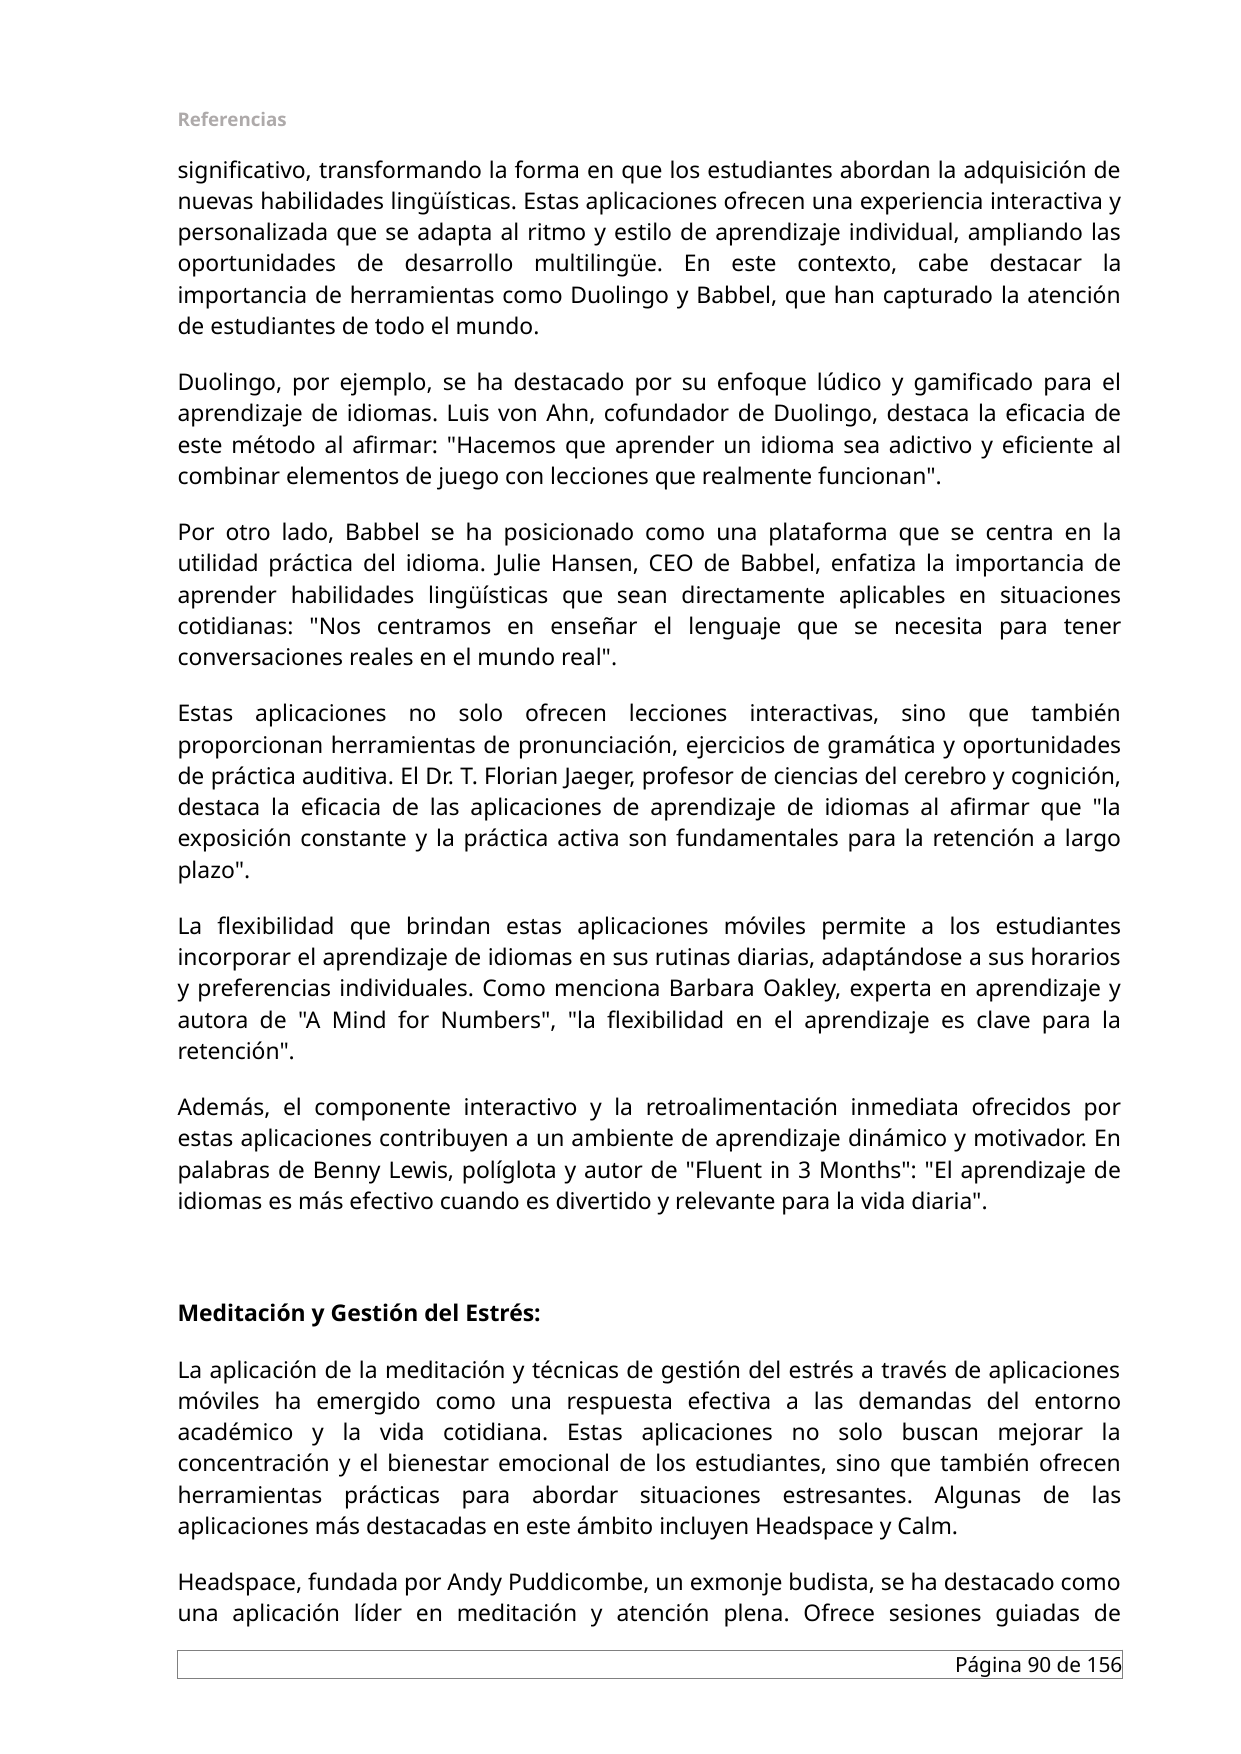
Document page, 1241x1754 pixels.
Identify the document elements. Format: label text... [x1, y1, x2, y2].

text La flexibilidad que brindan estas aplicaciones móviles permite a los estudiantes incorporar el aprendizaje de idiomas en sus rutinas diarias, adaptándose a sus horarios y preferencias individuales. Como menciona Barbara Oakley, experta en aprendizaje y autora de "A Mind for Numbers", "la flexibilidad en el aprendizaje es clave para la retención". [177, 910, 1122, 1066]
text Meditación y Gestión del Estrés: [177, 1297, 1122, 1328]
text Estas aplicaciones no solo ofrecen lecciones interactivas, sino que también proporcionan herramientas de pronunciación, ejercicios de gramática y oportunidades de práctica auditiva. El Dr. T. Florian Jaeger, profesor de ciencias del cerebro y cognición, destaca la eficacia de las aplicaciones de aprendizaje de idiomas al afirmar que "la exposición constante y la práctica activa son fundamentales para la retención a largo plazo". [177, 697, 1122, 885]
text Duolingo, por ejemplo, se ha destacado por su enfoque lúdico y gamificado para el aprendizaje de idiomas. Luis von Ahn, cofundador de Duolingo, destaca la eficacia de este método al afirmar: "Hacemos que aprender un idioma sea adictivo y eficiente al combinar elementos de juego con lecciones que realmente funcionan". [177, 366, 1122, 491]
text Por otro lado, Babbel se ha posicionado como una plataforma que se centra en la utilidad práctica del idioma. Julie Hansen, CEO de Babbel, enfatiza la importancia de aprender habilidades lingüísticas que sean directamente aplicables en situaciones cotidianas: "Nos centramos en enseñar el lenguaje que se necesita para tener conversaciones reales en el mundo real". [177, 516, 1122, 672]
text La aplicación de la meditación y técnicas de gestión del estrés a través de aplicaciones móviles ha emergido como una respuesta efectiva a las demandas del entorno académico y la vida cotidiana. Estas aplicaciones no solo buscan mejorar la concentración y el bienestar emocional de los estudiantes, sino que también ofrecen herramientas prácticas para abordar situaciones estresantes. Algunas de las aplicaciones más destacadas en este ámbito incluyen Headspace y Calm. [177, 1353, 1122, 1541]
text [177, 153, 1122, 341]
text Además, el componente interactivo y la retroalimentación inmediata ofrecidos por estas aplicaciones contribuyen a un ambiente de aprendizaje dinámico y motivador. En palabras de Benny Lewis, políglota y autor de "Fluent in 3 Months": "El aprendizaje de idiomas es más efectivo cuando es divertido y relevante para la vida diaria". [177, 1091, 1122, 1216]
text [177, 1566, 1122, 1628]
